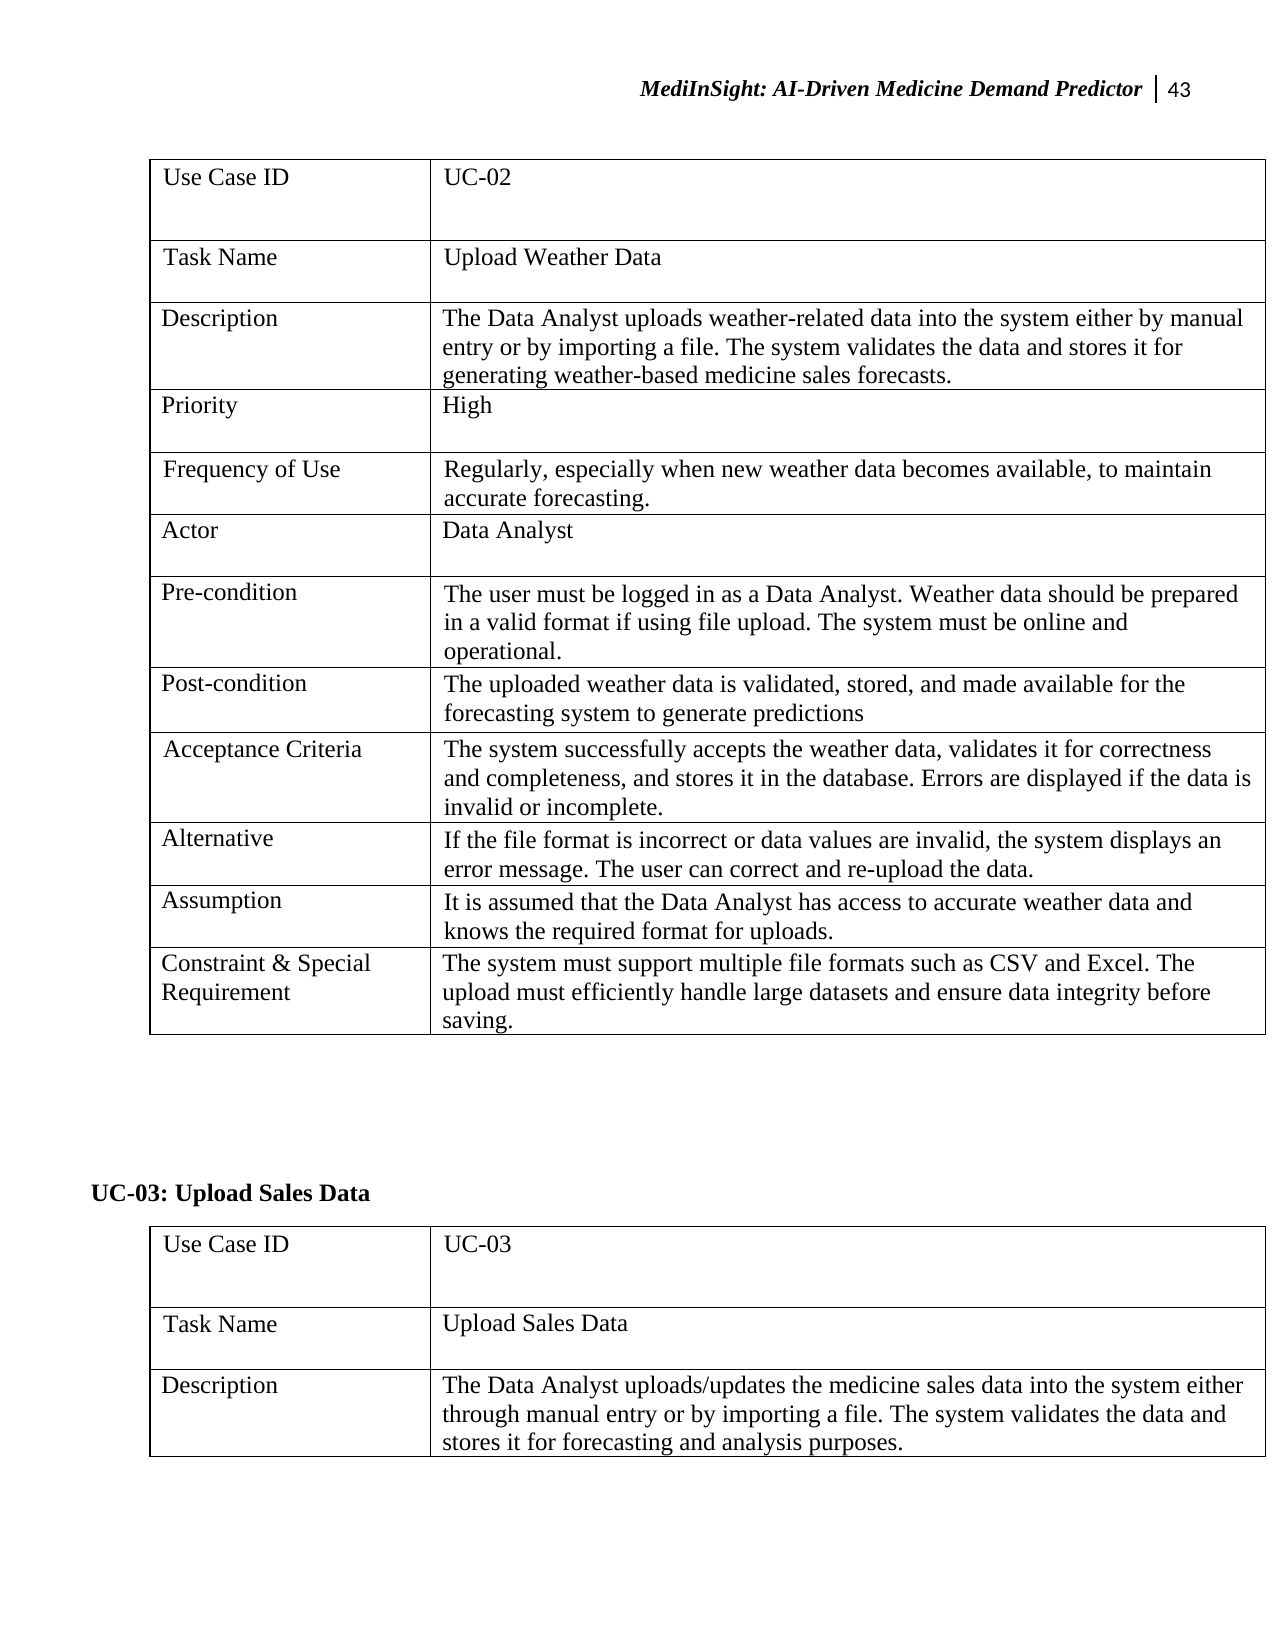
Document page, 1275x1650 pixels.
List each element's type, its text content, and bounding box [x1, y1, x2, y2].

text UC-03: Upload Sales Data [84, 1178, 1125, 1207]
table_header [431, 160, 1265, 240]
table_cell Alternative [151, 823, 430, 884]
table_cell The system must support multiple file formats such as CSV and Excel. The upload must efficiently handle large datasets and ensure data integrity before saving. [431, 948, 1265, 1034]
table_cell Assumption [151, 886, 430, 947]
table_cell Pre-condition [151, 577, 430, 667]
table_cell [431, 241, 1265, 302]
table_cell Description [151, 303, 430, 389]
table_cell [151, 453, 430, 514]
table_cell Constraint & Special Requirement [151, 948, 430, 1034]
table_cell Data AnalystData Analyst [431, 515, 1265, 576]
table_cell [431, 886, 1265, 947]
table_header [431, 1227, 1265, 1307]
table_cell [431, 823, 1265, 884]
table_cell [431, 733, 1265, 822]
table_cell Post-condition [151, 668, 430, 732]
table_cell The Data Analyst uploads weather-related data into the system either by manual entry or by importing a file. The system validates the data and stores it for generating weather-based medicine sales forecasts. [431, 303, 1265, 389]
table_cell Upload Sales Data [431, 1308, 1265, 1369]
table_cell Actor [151, 515, 430, 576]
table_cell The Data Analyst uploads/updates the medicine sales data into the system either through manual entry or by importing a file. The system validates the data and stores it for forecasting and analysis purposes. [431, 1370, 1265, 1456]
table_cell [431, 668, 1265, 732]
table_cell High [431, 390, 1265, 452]
table_cell [431, 453, 1265, 514]
table_cell [151, 733, 430, 822]
table_cell [431, 577, 1265, 667]
table_cell [151, 1308, 430, 1369]
table_cell Description [151, 1370, 430, 1456]
table_header [151, 160, 430, 240]
table_header [151, 1227, 430, 1307]
table_cell Priority [151, 390, 430, 452]
table_cell [151, 241, 430, 302]
